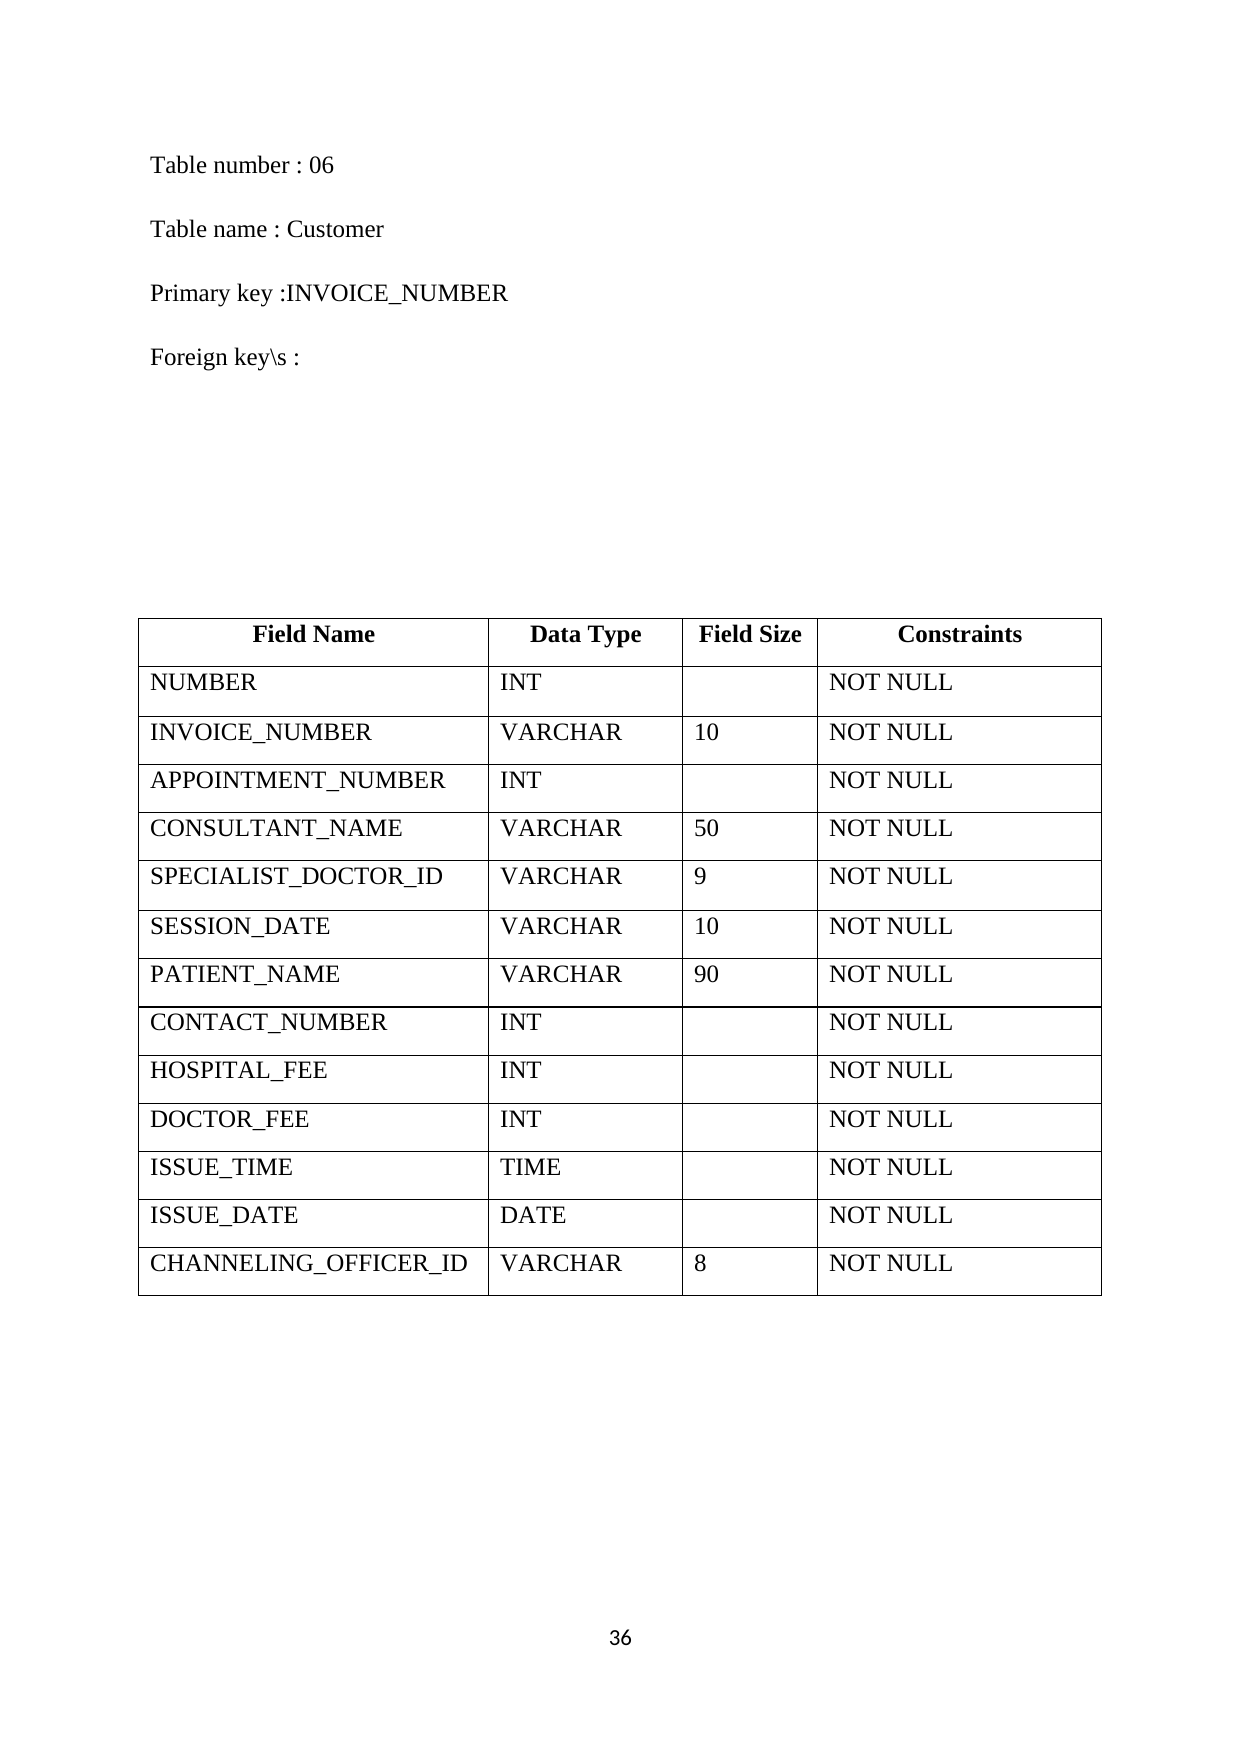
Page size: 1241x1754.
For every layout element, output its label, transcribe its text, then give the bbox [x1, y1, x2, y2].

table_cell PATIENT_NAME [139, 959, 488, 1006]
table_cell NOT NULL [818, 1152, 1101, 1199]
table_cell 10 [683, 911, 817, 958]
table_cell ISSUE_TIME [139, 1152, 488, 1199]
table_cell NUMBER [139, 667, 488, 716]
text Primary key :INVOICE_NUMBER [150, 278, 1090, 307]
table_cell 50 [683, 813, 817, 860]
table_cell ISSUE_DATE [139, 1200, 488, 1247]
table_cell NOT NULL [818, 667, 1101, 716]
text Foreign key\s : [150, 342, 1090, 371]
text Table name : Customer [150, 214, 1090, 243]
table_cell CONTACT_NUMBER [139, 1008, 488, 1054]
table_cell HOSPITAL_FEE [139, 1056, 488, 1103]
table_cell SESSION_DATE [139, 911, 488, 958]
table_cell [683, 1104, 817, 1151]
table_cell INVOICE_NUMBER [139, 717, 488, 764]
table_cell INT [489, 667, 682, 716]
table_cell NOT NULL [818, 1008, 1101, 1054]
table_cell APPOINTMENT_NUMBER [139, 765, 488, 812]
table_cell [683, 765, 817, 812]
table_cell [683, 667, 817, 716]
table_cell VARCHAR [489, 717, 682, 764]
table_cell [683, 1008, 817, 1054]
table_cell DATE [489, 1200, 682, 1247]
table_cell VARCHAR [489, 861, 682, 910]
table_cell VARCHAR [489, 1248, 682, 1295]
table_cell VARCHAR [489, 959, 682, 1006]
text Table number : 06 [150, 150, 1090, 179]
table_cell NOT NULL [818, 1104, 1101, 1151]
table_cell DOCTOR_FEE [139, 1104, 488, 1151]
table_cell NOT NULL [818, 1200, 1101, 1247]
table_cell NOT NULL [818, 1248, 1101, 1295]
table_cell [683, 1200, 817, 1247]
table_cell VARCHAR [489, 911, 682, 958]
table_header Field Name [139, 619, 488, 666]
table_cell [683, 1056, 817, 1103]
table_cell VARCHAR [489, 813, 682, 860]
table_cell NOT NULL [818, 765, 1101, 812]
table_cell INT [489, 1008, 682, 1054]
table_cell 8 [683, 1248, 817, 1295]
table_cell 90 [683, 959, 817, 1006]
table_cell TIME [489, 1152, 682, 1199]
table_header Data Type [489, 619, 682, 666]
table_cell CONSULTANT_NAME [139, 813, 488, 860]
table_cell [683, 1152, 817, 1199]
table_cell INT [489, 765, 682, 812]
table_cell NOT NULL [818, 861, 1101, 910]
table_cell NOT NULL [818, 717, 1101, 764]
table_cell 9 [683, 861, 817, 910]
table_cell INT [489, 1104, 682, 1151]
table_cell SPECIALIST_DOCTOR_ID [139, 861, 488, 910]
table_cell NOT NULL [818, 911, 1101, 958]
table_cell INT [489, 1056, 682, 1103]
table_cell NOT NULL [818, 1056, 1101, 1103]
table_cell NOT NULL [818, 813, 1101, 860]
table_header Field Size [683, 619, 817, 666]
table_cell CHANNELING_OFFICER_ID [139, 1248, 488, 1295]
table_cell NOT NULL [818, 959, 1101, 1006]
table_header Constraints [818, 619, 1101, 666]
table_cell 10 [683, 717, 817, 764]
